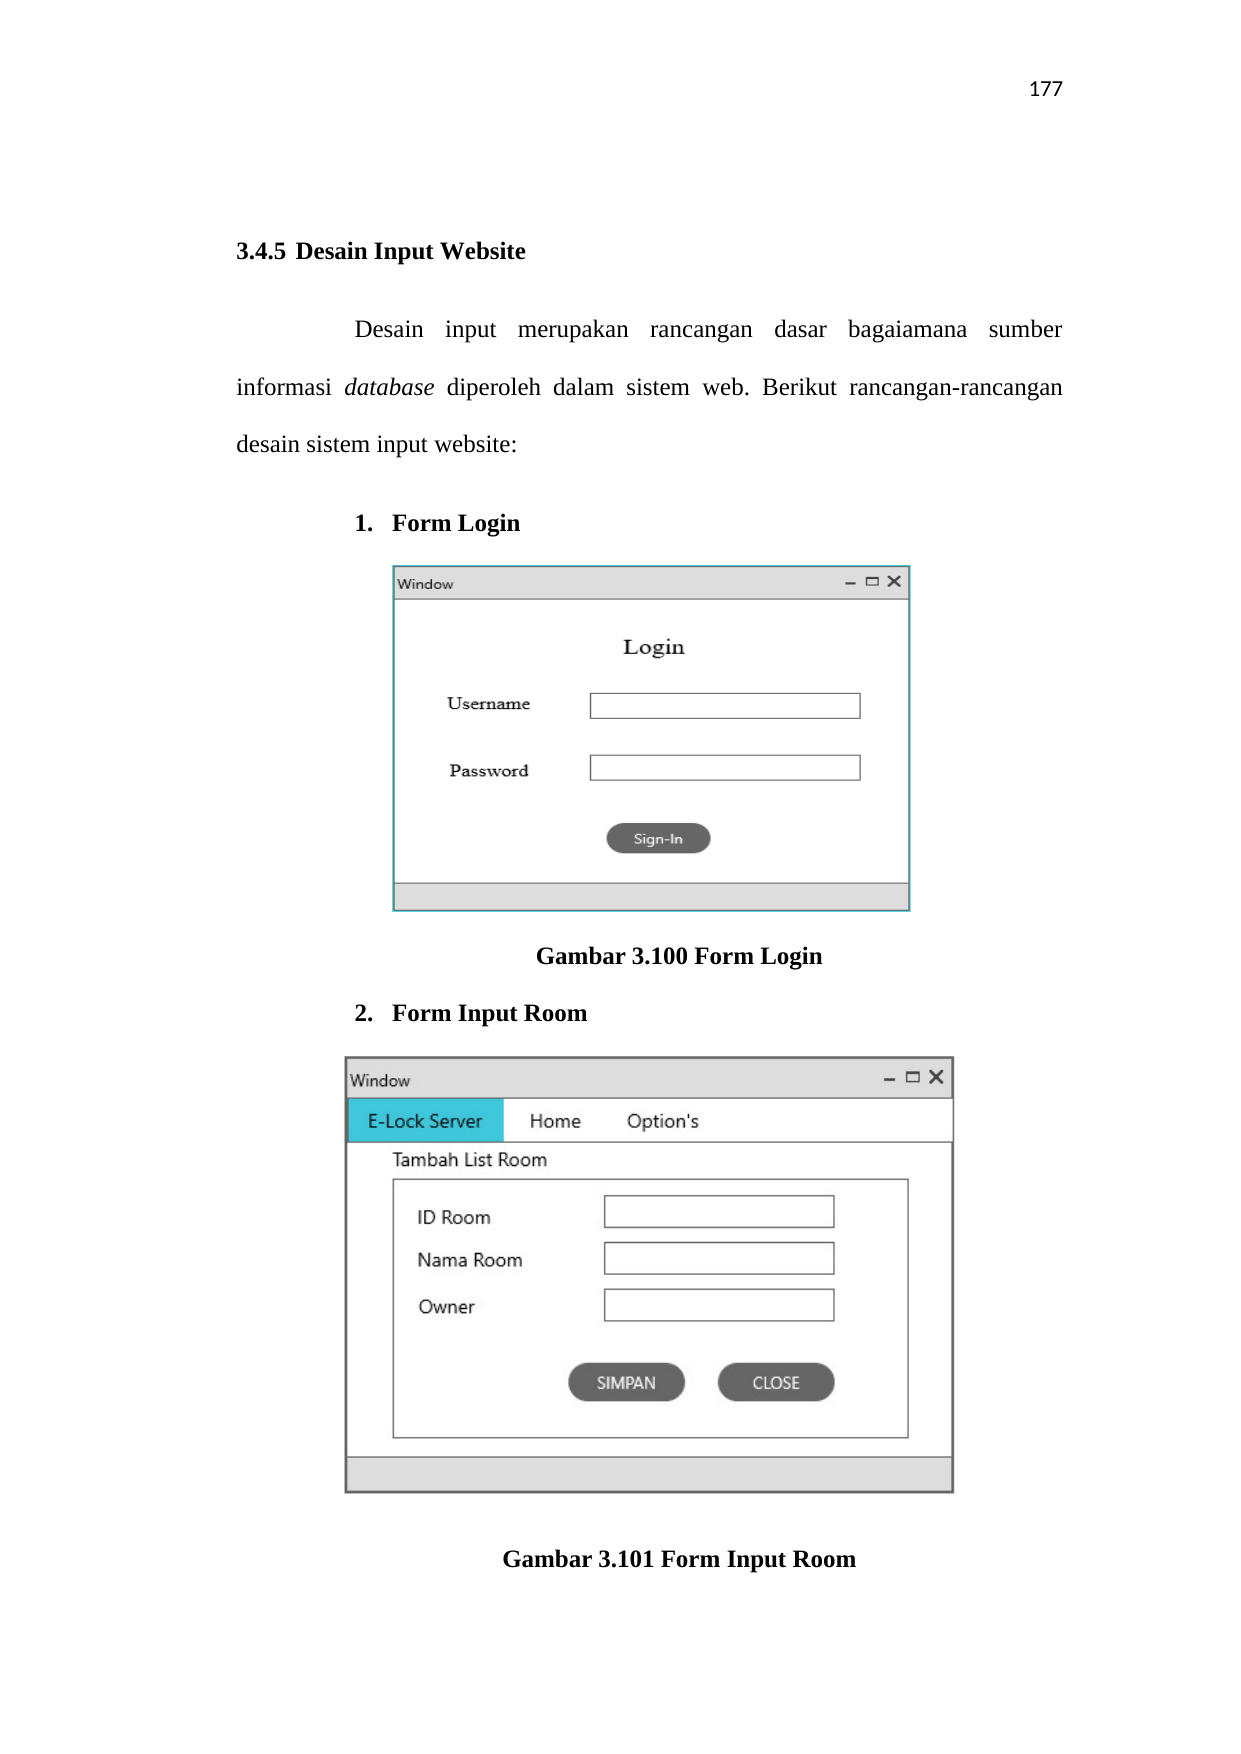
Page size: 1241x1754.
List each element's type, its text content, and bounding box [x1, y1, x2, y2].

text Desain input merupakan rancangan dasar bagaiamana sumber informasi database diperoleh dalam sistem web. Berikut rancangan-rancangan desain sistem input website: [236, 314, 1063, 458]
text 3.4.5 Desain Input Website [236, 236, 1063, 265]
picture [391, 565, 911, 913]
picture [342, 1056, 957, 1495]
list Form Input Room [354, 998, 1063, 1027]
list Form Login [354, 508, 1063, 537]
list Gambar 3.101 Form Input Room [236, 1544, 1063, 1572]
list Gambar 3.100 Form Login [236, 941, 1063, 970]
